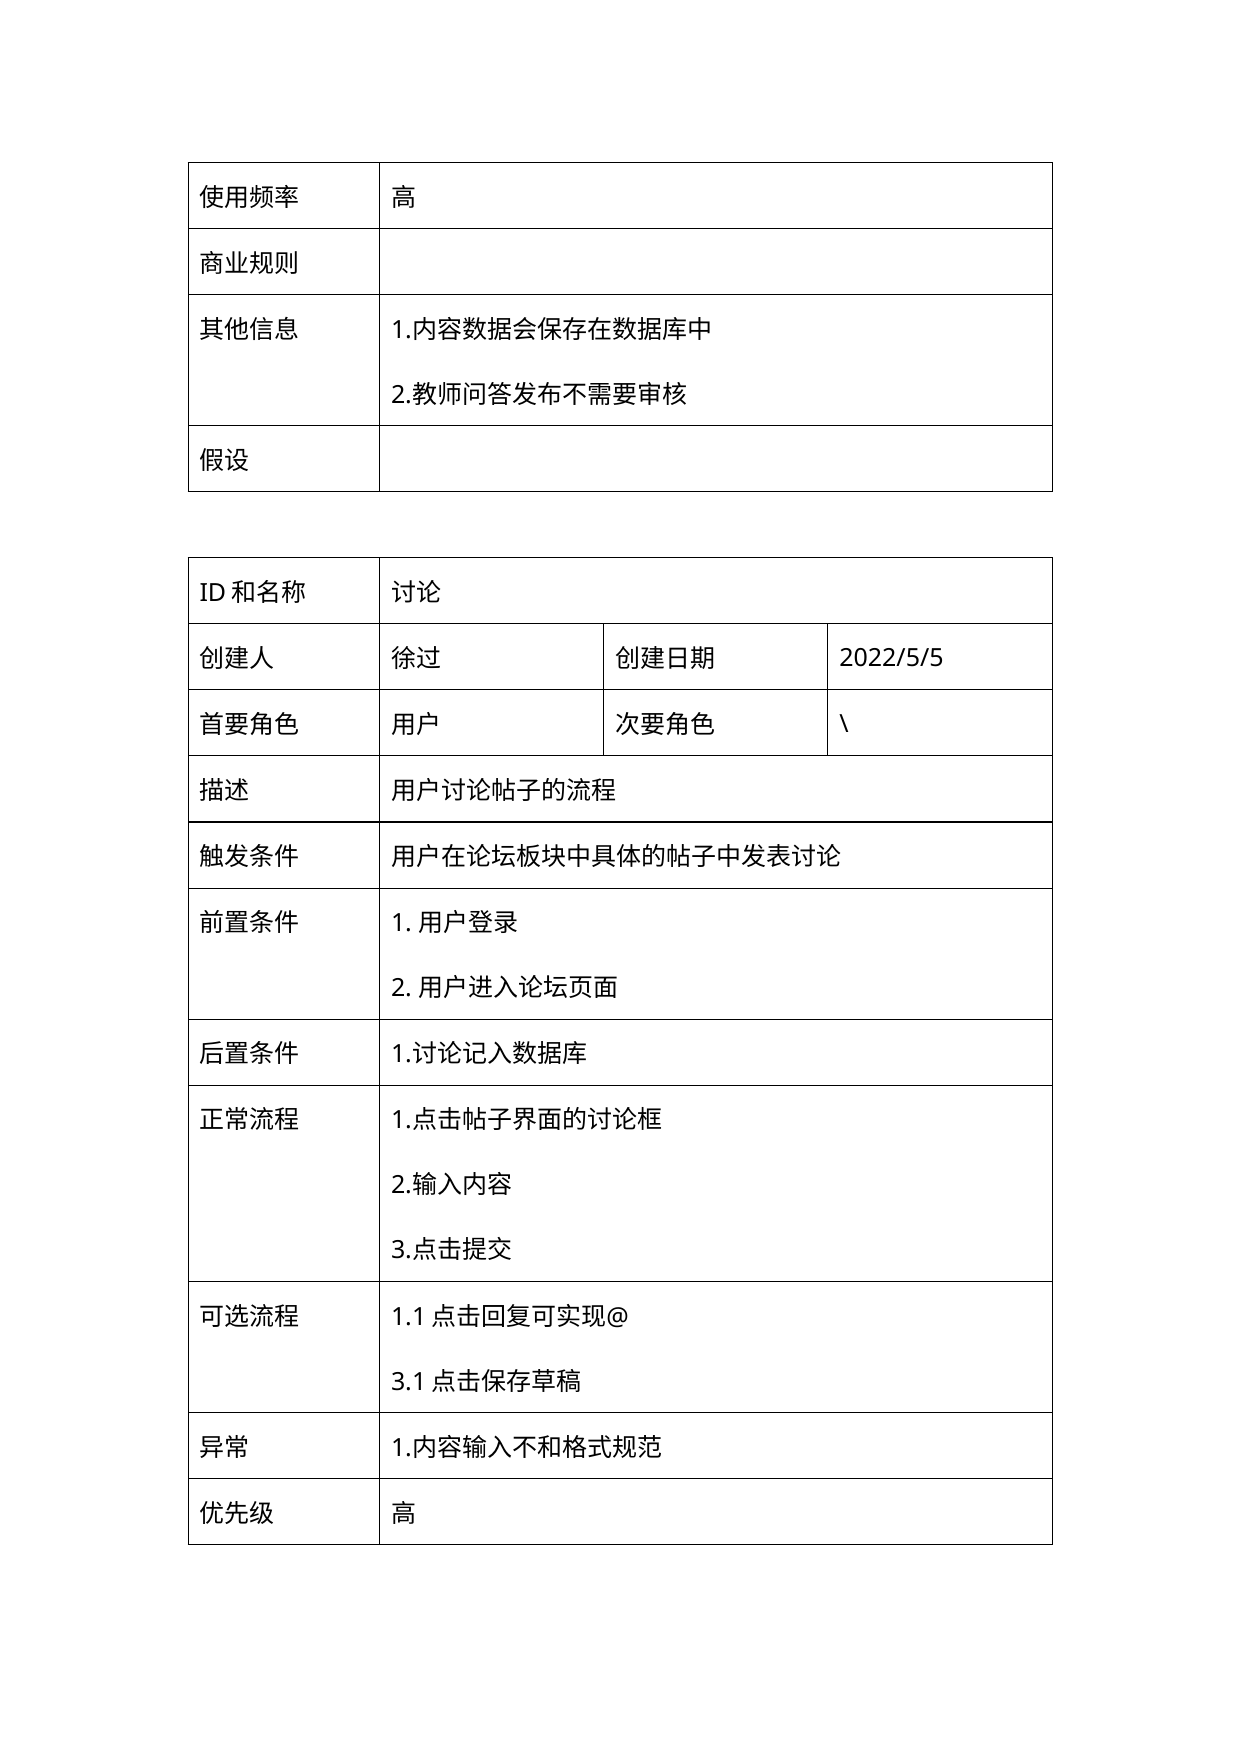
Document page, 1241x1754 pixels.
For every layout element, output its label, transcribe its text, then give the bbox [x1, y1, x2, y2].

table_cell 1. 用户登录 2. 用户进入论坛页面 [380, 889, 1052, 1018]
table_cell 描述 [189, 756, 379, 821]
table_cell 用户在论坛板块中具体的帖子中发表讨论 [380, 823, 1052, 887]
table_cell 1.1点击回复可实现@ 3.1点击保存草稿 [380, 1282, 1052, 1412]
table_cell [380, 426, 1052, 491]
table_cell 1.讨论记入数据库 [380, 1020, 1052, 1084]
table_cell 1.内容数据会保存在数据库中 2.教师问答发布不需要审核 [380, 295, 1052, 425]
table_cell 次要角色 [604, 690, 827, 755]
table_cell \ [828, 690, 1052, 755]
table_cell 正常流程 [189, 1086, 379, 1281]
table_cell 用户讨论帖子的流程 [380, 756, 1052, 821]
table_cell 1.点击帖子界面的讨论框 2.输入内容 3.点击提交 [380, 1086, 1052, 1281]
table_cell 商业规则 [189, 229, 379, 294]
table_cell 异常 [189, 1413, 379, 1478]
table_cell 用户 [380, 690, 603, 755]
table_cell 可选流程 [189, 1282, 379, 1412]
table_cell 2022/5/5 [828, 624, 1052, 689]
table_cell 1.内容输入不和格式规范 [380, 1413, 1052, 1478]
table_cell 其他信息 [189, 295, 379, 425]
table_cell 首要角色 [189, 690, 379, 755]
table_cell 使用频率 [189, 163, 379, 228]
table_cell 创建日期 [604, 624, 827, 689]
table_header 讨论 [380, 558, 1052, 623]
table_cell 假设 [189, 426, 379, 491]
table_cell 徐过 [380, 624, 603, 689]
table_cell 创建人 [189, 624, 379, 689]
table_cell 优先级 [189, 1479, 379, 1544]
table_cell 前置条件 [189, 889, 379, 1018]
table_cell 后置条件 [189, 1020, 379, 1084]
table_cell [380, 229, 1052, 294]
table_cell 高 [380, 163, 1052, 228]
table_header ID和名称 [189, 558, 379, 623]
table_cell 高 [380, 1479, 1052, 1544]
table_cell 触发条件 [189, 823, 379, 887]
